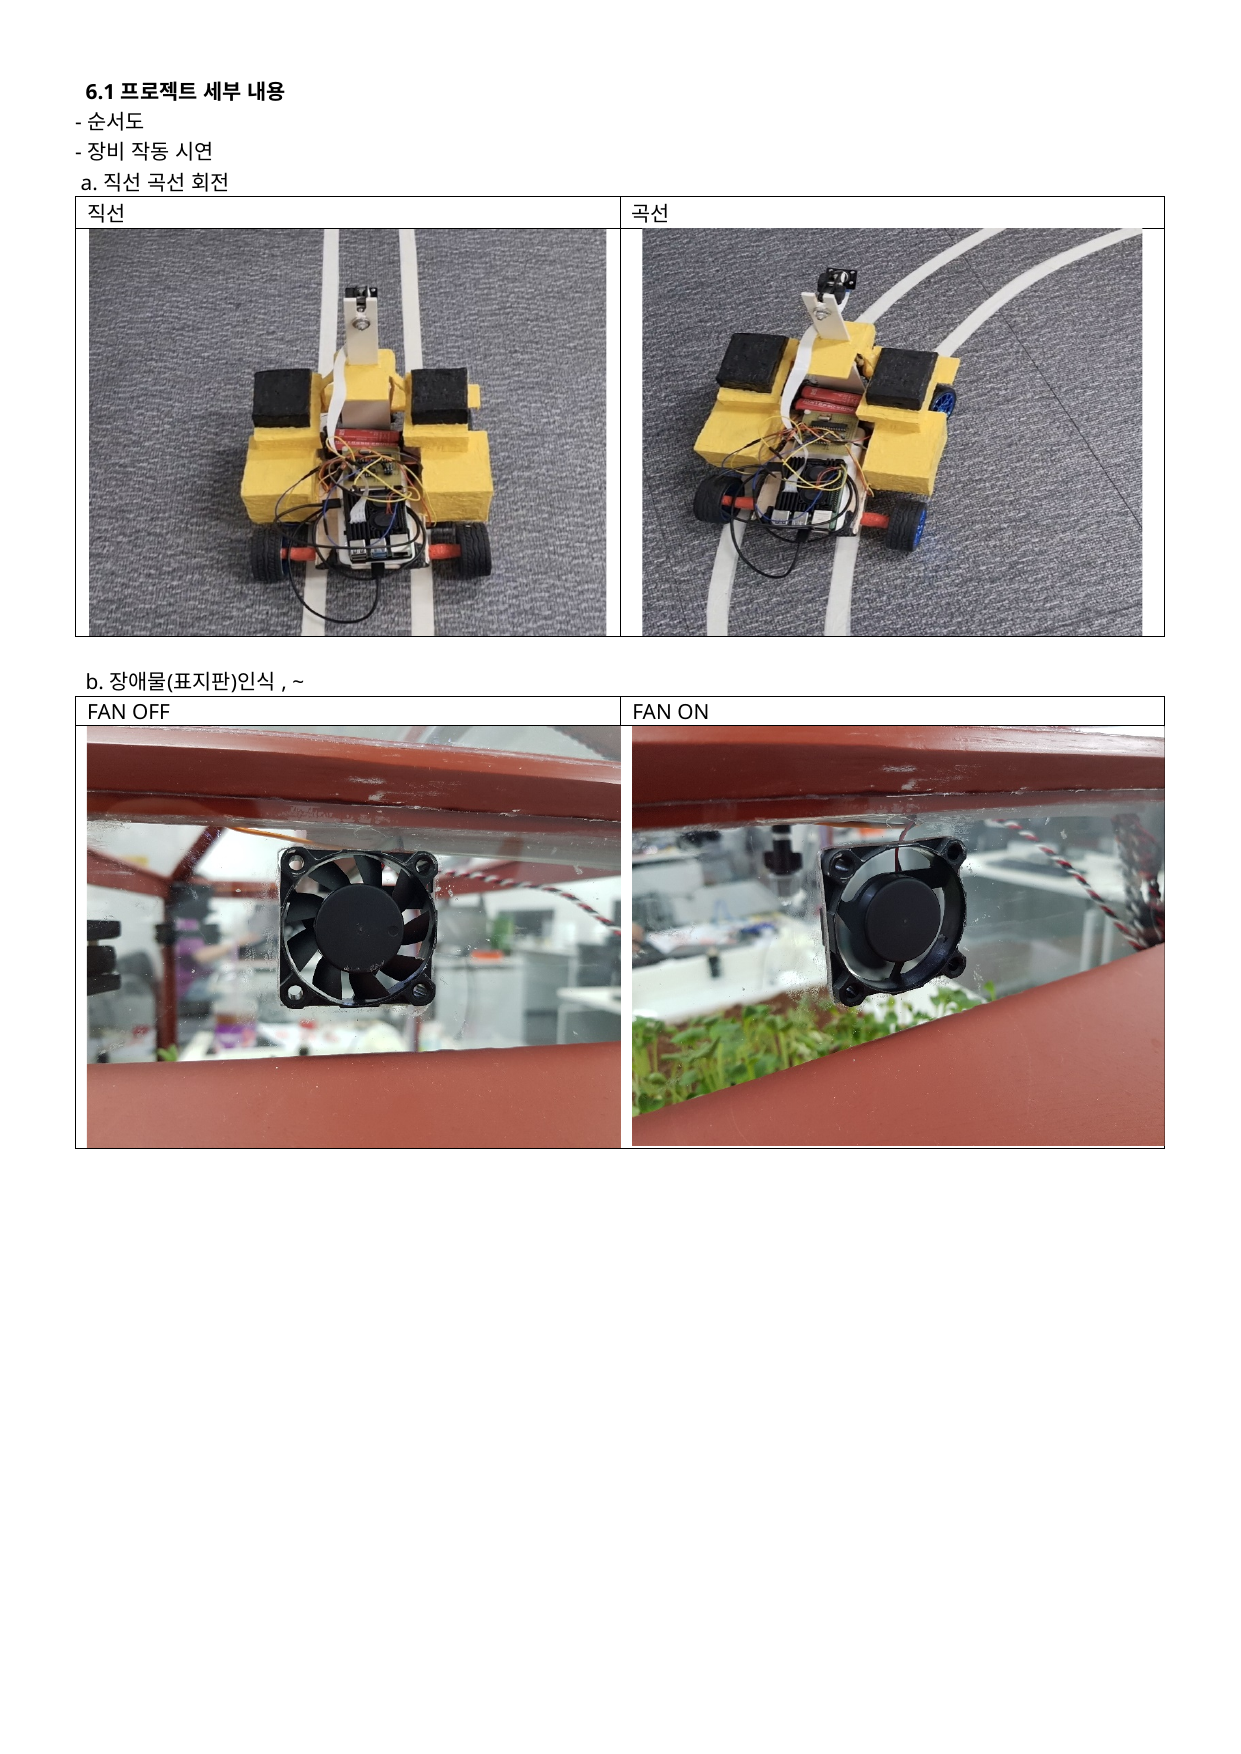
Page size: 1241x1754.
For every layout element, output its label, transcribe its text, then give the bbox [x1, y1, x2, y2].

picture [89, 229, 607, 636]
table_cell [621, 229, 642, 636]
text a. 직선 곡선 회전 [75, 166, 1165, 196]
subtitle 6.1 프로젝트 세부 내용 [75, 75, 1165, 105]
text b. 장애물(표지판)인식 , ~ [75, 665, 1165, 696]
table_header 직선 [76, 197, 620, 227]
picture [642, 228, 1143, 636]
table_header 곡선 [621, 197, 1164, 227]
table_cell [607, 229, 620, 636]
text - 장비 작동 시연 [75, 136, 1165, 166]
table_cell [76, 229, 89, 636]
table_header FAN OFF [76, 697, 620, 725]
table_cell [1143, 229, 1164, 636]
table_cell [76, 726, 86, 1147]
table_header FAN ON [621, 697, 1164, 725]
picture [86, 726, 621, 1148]
text - 순서도 [75, 105, 1165, 136]
picture [632, 726, 1165, 1146]
table_cell [621, 726, 1164, 1147]
